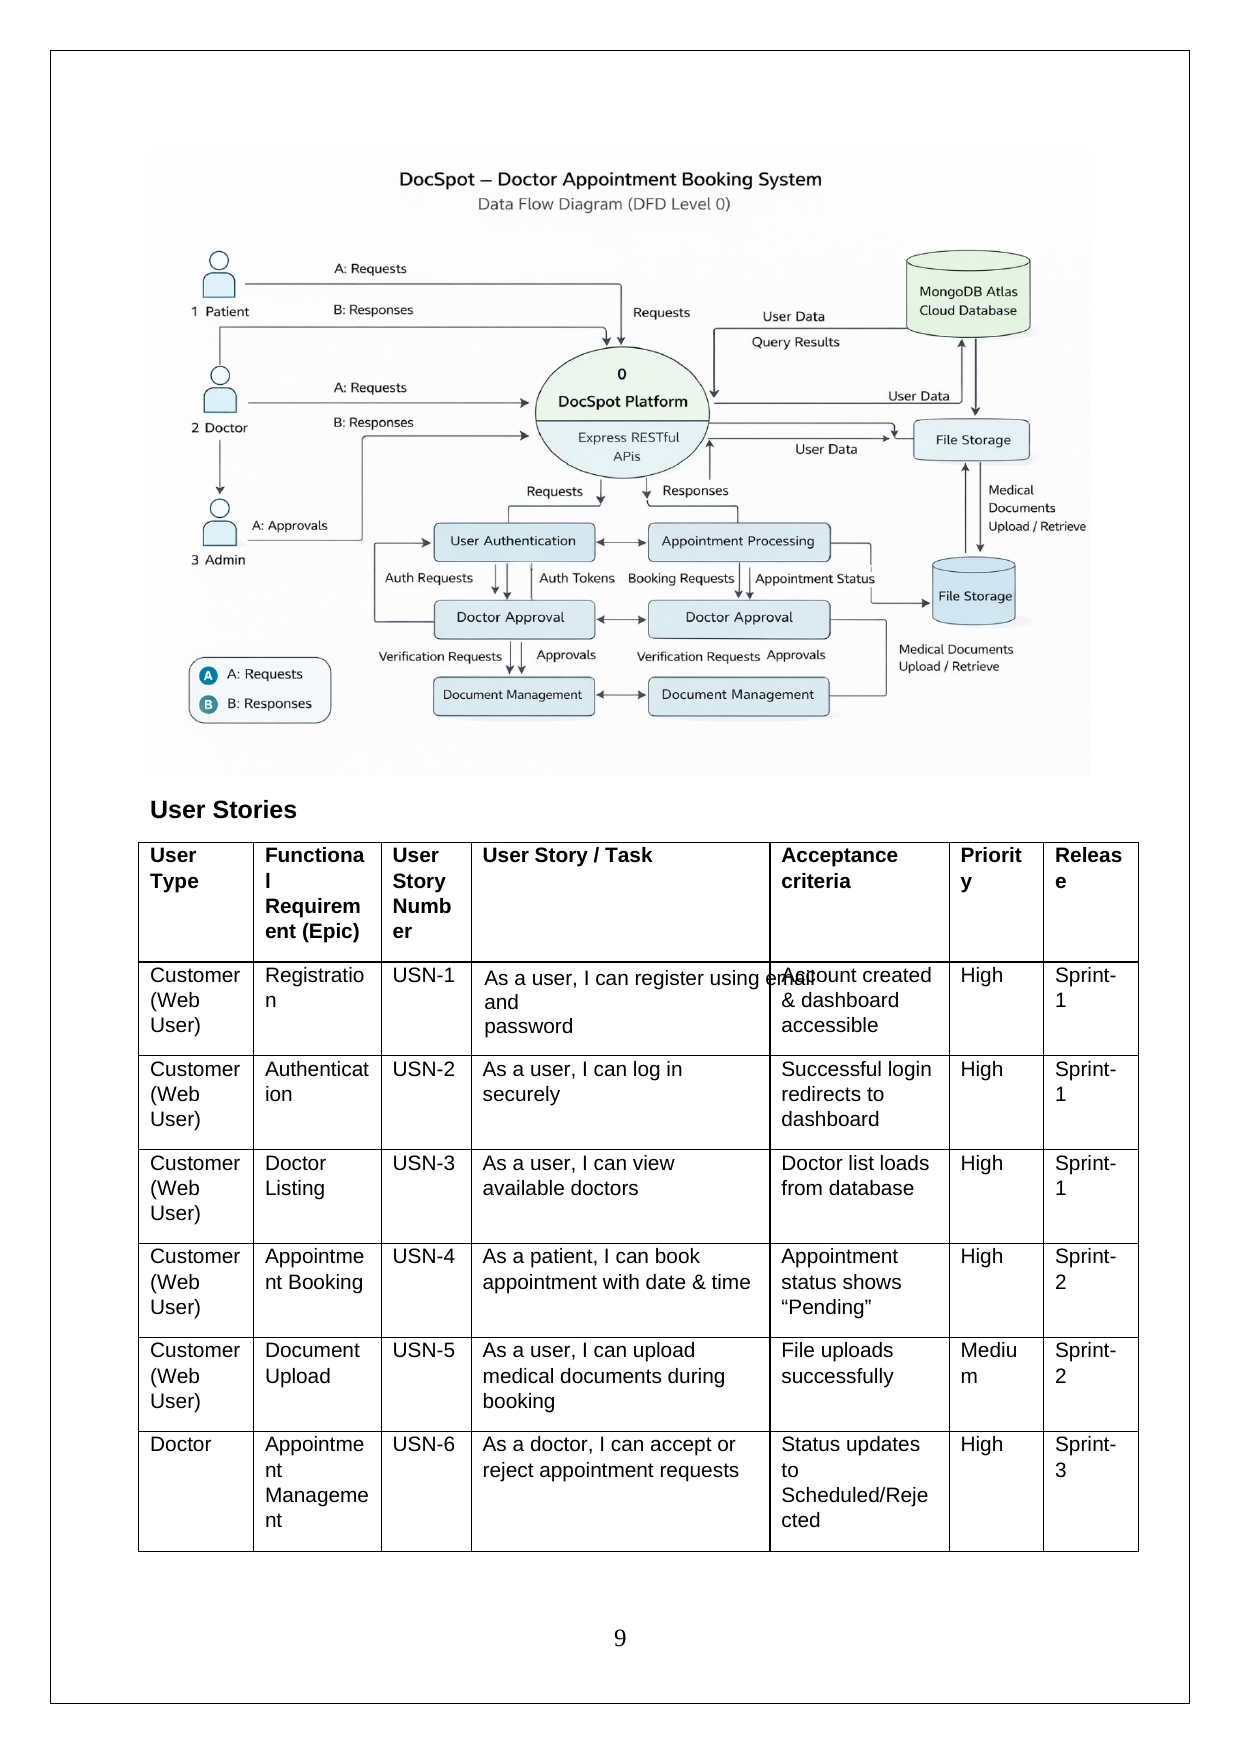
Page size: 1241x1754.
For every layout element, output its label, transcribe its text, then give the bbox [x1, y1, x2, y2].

table_cell Medium [950, 1338, 1043, 1431]
table_cell High [950, 963, 1043, 1055]
table_cell As a user, I can log in securely [472, 1056, 769, 1149]
table_header Functional Requirement (Epic) [254, 843, 381, 961]
table_cell High [950, 1244, 1043, 1337]
table_cell High [950, 1432, 1043, 1551]
table_cell Registration [254, 963, 381, 1055]
table_cell Appointment status shows “Pending” [771, 1244, 949, 1337]
table_cell USN-4 [382, 1244, 471, 1337]
table_header Priority [950, 843, 1043, 961]
table_cell Appointment Management [254, 1432, 381, 1551]
table_cell Doctor Listing [254, 1150, 381, 1243]
table_cell USN-3 [382, 1150, 471, 1243]
table_header Release [1044, 843, 1138, 961]
table_header User Story / Task [472, 843, 769, 961]
table_cell Successful login redirects to dashboard [771, 1056, 949, 1149]
table_header Acceptance criteria [771, 843, 949, 961]
table_cell High [950, 1150, 1043, 1243]
table_cell Document Upload [254, 1338, 381, 1431]
table_cell Doctor list loads from database [771, 1150, 949, 1243]
table_cell Sprint-1 [1044, 1150, 1138, 1243]
text User Stories [150, 795, 1090, 824]
picture [150, 150, 1091, 777]
table_cell USN-5 [382, 1338, 471, 1431]
table_cell Status updates to Scheduled/Rejected [771, 1432, 949, 1551]
table_cell Customer (Web User) [139, 1150, 253, 1243]
table_cell Authentication [254, 1056, 381, 1149]
table_cell As a user, I can upload medical documents during booking [472, 1338, 769, 1431]
table_cell Sprint-2 [1044, 1338, 1138, 1431]
table_cell USN-2 [382, 1056, 471, 1149]
table_cell Account created & dashboard accessible [771, 963, 949, 1055]
table_cell Appointment Booking [254, 1244, 381, 1337]
table_cell Customer (Web User) [139, 963, 253, 1055]
table_cell Sprint-3 [1044, 1432, 1138, 1551]
table_cell As a doctor, I can accept or reject appointment requests [472, 1432, 769, 1551]
table_cell [472, 963, 769, 1055]
table_cell Sprint-1 [1044, 1056, 1138, 1149]
table_header User Type [139, 843, 253, 961]
table_cell As a patient, I can book appointment with date & time [472, 1244, 769, 1337]
table_cell As a user, I can view available doctors [472, 1150, 769, 1243]
table_cell Sprint-1 [1044, 963, 1138, 1055]
table_cell USN-6 [382, 1432, 471, 1551]
table_cell USN-1 [382, 963, 471, 1055]
table_cell Doctor [139, 1432, 253, 1551]
table_cell Sprint-2 [1044, 1244, 1138, 1337]
table_cell Customer (Web User) [139, 1244, 253, 1337]
table_cell Customer (Web User) [139, 1056, 253, 1149]
table_cell High [950, 1056, 1043, 1149]
table_header User Story Number [382, 843, 471, 961]
table_cell File uploads successfully [771, 1338, 949, 1431]
table_cell Customer (Web User) [139, 1338, 253, 1431]
